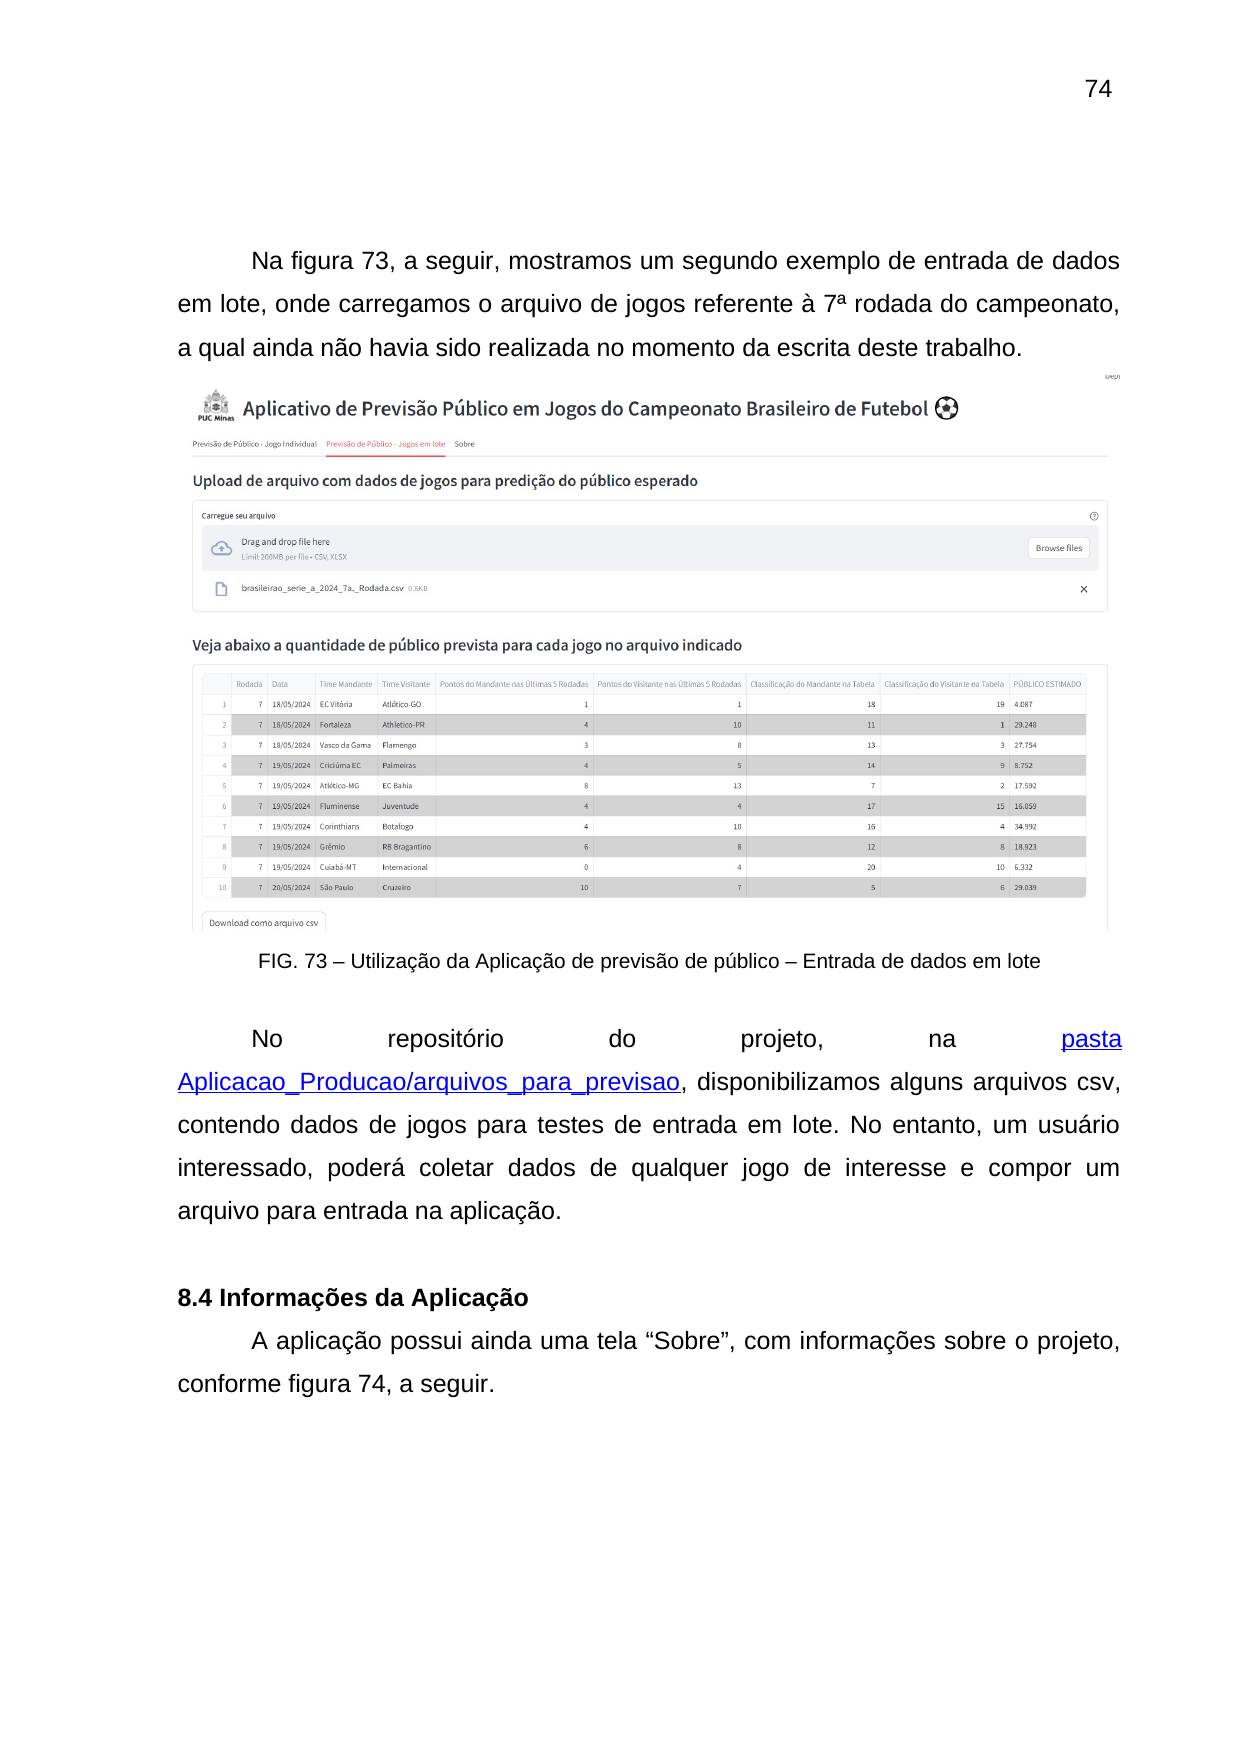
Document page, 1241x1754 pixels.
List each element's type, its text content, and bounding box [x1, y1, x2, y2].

picture [177, 375, 1120, 931]
text No repositório do projeto, na pasta Aplicacao_Producao/arquivos_para_previsao, disponibilizamos alguns arquivos csv, contendo dados de jogos para testes de entrada em lote. No entanto, um usuário interessado, poderá coletar dados de qualquer jogo de interesse e compor um arquivo para entrada na aplicação. [177, 1024, 1122, 1225]
subtitle 8.4 Informações da Aplicação [177, 1283, 1122, 1311]
text FIG. 73 – Utilização da Aplicação de previsão de público – Entrada de dados em lote [177, 945, 1122, 973]
text Na figura 73, a seguir, mostramos um segundo exemplo de entrada de dados em lote, onde carregamos o arquivo de jogos referente à 7ª rodada do campeonato, a qual ainda não havia sido realizada no momento da escrita deste trabalho. [177, 246, 1122, 361]
text A aplicação possui ainda uma tela “Sobre”, com informações sobre o projeto, conforme figura 74, a seguir. [177, 1326, 1122, 1398]
